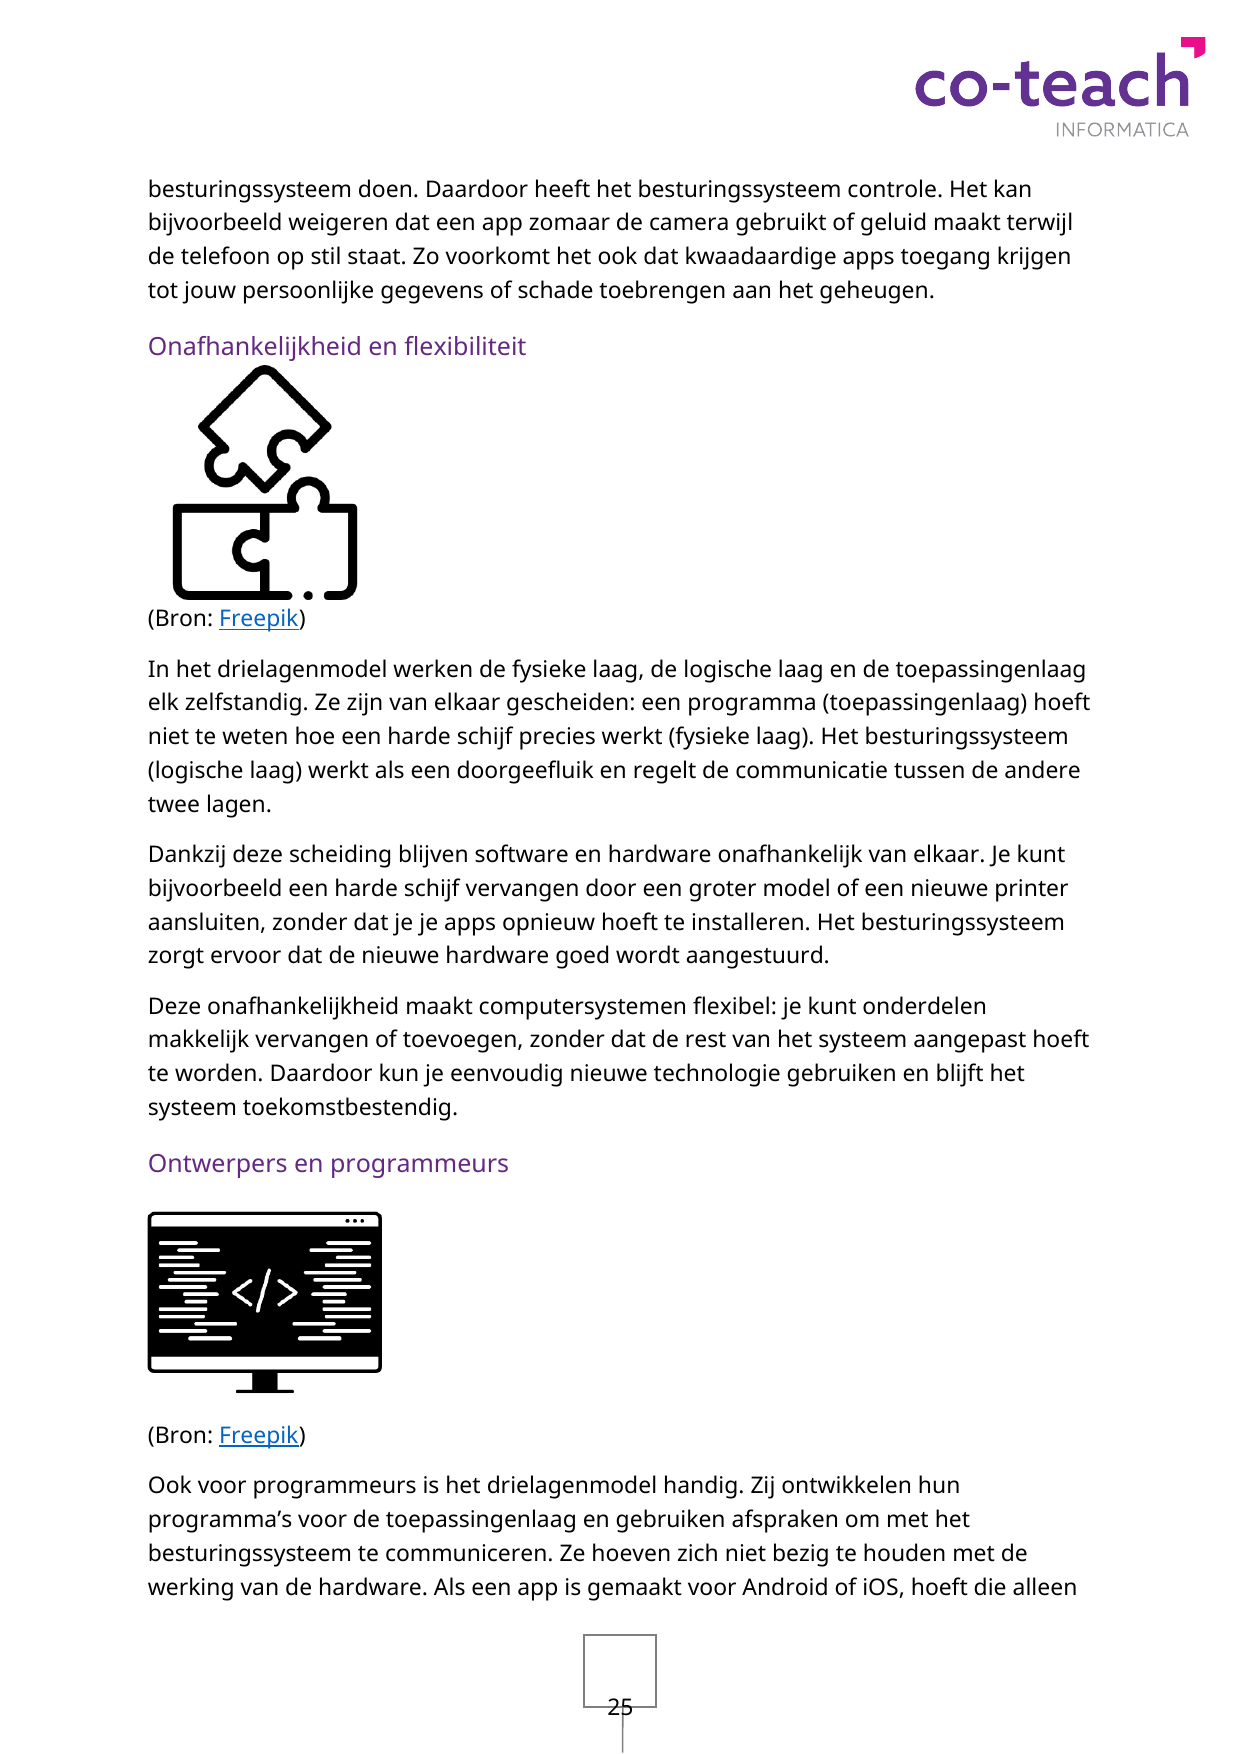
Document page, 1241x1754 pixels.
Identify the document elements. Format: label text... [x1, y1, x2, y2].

subtitle Onafhankelijkheid en flexibiliteit [148, 328, 1093, 362]
picture [147, 1182, 382, 1417]
text (Bron: Freepik) [148, 365, 1093, 633]
text (Bron: Freepik) [148, 1182, 1093, 1450]
text In het drielagenmodel werken de fysieke laag, de logische laag en de toepassingenlaag elk zelfstandig. Ze zijn van elkaar gescheiden: een programma (toepassingenlaag) hoeft niet te weten hoe een harde schijf precies werkt (fysieke laag). Het besturingssysteem (logische laag) werkt als een doorgeefluik en regelt de communicatie tussen de andere twee lagen. [148, 652, 1093, 819]
picture [147, 365, 382, 600]
picture [915, 37, 1206, 142]
subtitle Ontwerpers en programmeurs [148, 1145, 1093, 1179]
text Deze onafhankelijkheid maakt computersystemen flexibel: je kunt onderdelen makkelijk vervangen of toevoegen, zonder dat de rest van het systeem aangepast hoeft te worden. Daardoor kun je eenvoudig nieuwe technologie gebruiken en blijft het systeem toekomstbestendig. [148, 989, 1093, 1122]
text Dankzij deze scheiding blijven software en hardware onafhankelijk van elkaar. Je kunt bijvoorbeeld een harde schijf vervangen door een groter model of een nieuwe printer aansluiten, zonder dat je je apps opnieuw hoeft te installeren. Het besturingssysteem zorgt ervoor dat de nieuwe hardware goed wordt aangestuurd. [148, 838, 1093, 970]
